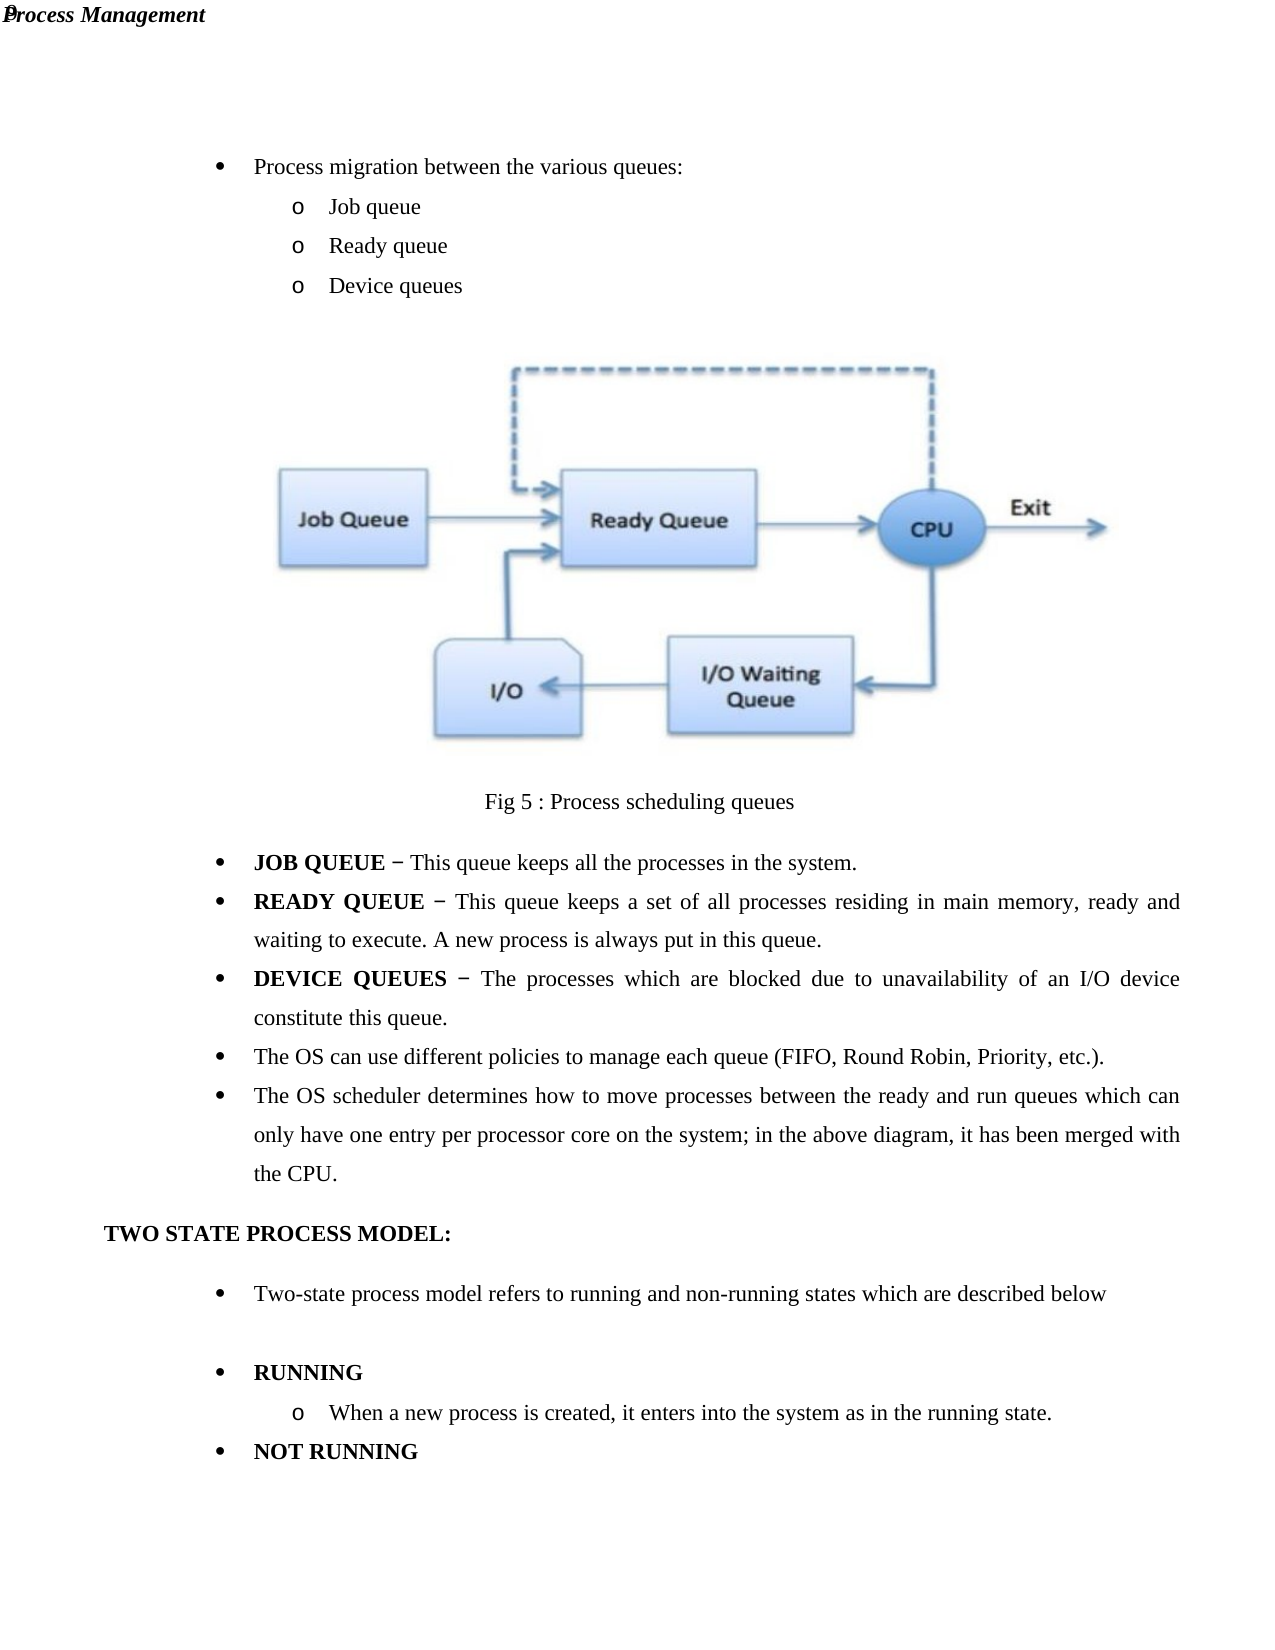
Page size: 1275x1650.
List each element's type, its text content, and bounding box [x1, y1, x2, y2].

list JOB QUEUE − This queue keeps all the processes in the system. [216, 848, 1275, 875]
list The OS can use different policies to manage each queue (FIFO, Round Robin, Priority, etc.). [216, 1043, 1275, 1069]
subtitle NOT RUNNING [216, 1438, 1275, 1465]
text Fig 5 : Process scheduling queues [460, 788, 819, 814]
list DEVICE QUEUES − The processes which are blocked due to unavailability of an I/O device constitute this queue. [216, 965, 1182, 1030]
list When a new process is created, it enters into the system as in the running state. [291, 1399, 1275, 1427]
subtitle TWO STATE PROCESS MODEL: [103, 1220, 1275, 1247]
list READY QUEUE − This queue keeps a set of all processes residing in main memory, ready and waiting to execute. A new process is always put in this queue. [216, 888, 1181, 953]
list Two-state process model refers to running and non-running states which are described below [216, 1280, 1275, 1307]
list The OS scheduler determines how to move processes between the ready and run queues which can only have one entry per processor core on the system; in the above diagram, it has been merged with the CPU. [216, 1082, 1181, 1187]
list Device queues [291, 272, 1275, 300]
list Ready queue [291, 232, 1275, 261]
list Job queue [291, 193, 1275, 221]
picture [272, 352, 1120, 756]
subtitle RUNNING [216, 1359, 1275, 1386]
list Process migration between the various queues: [216, 153, 1275, 179]
